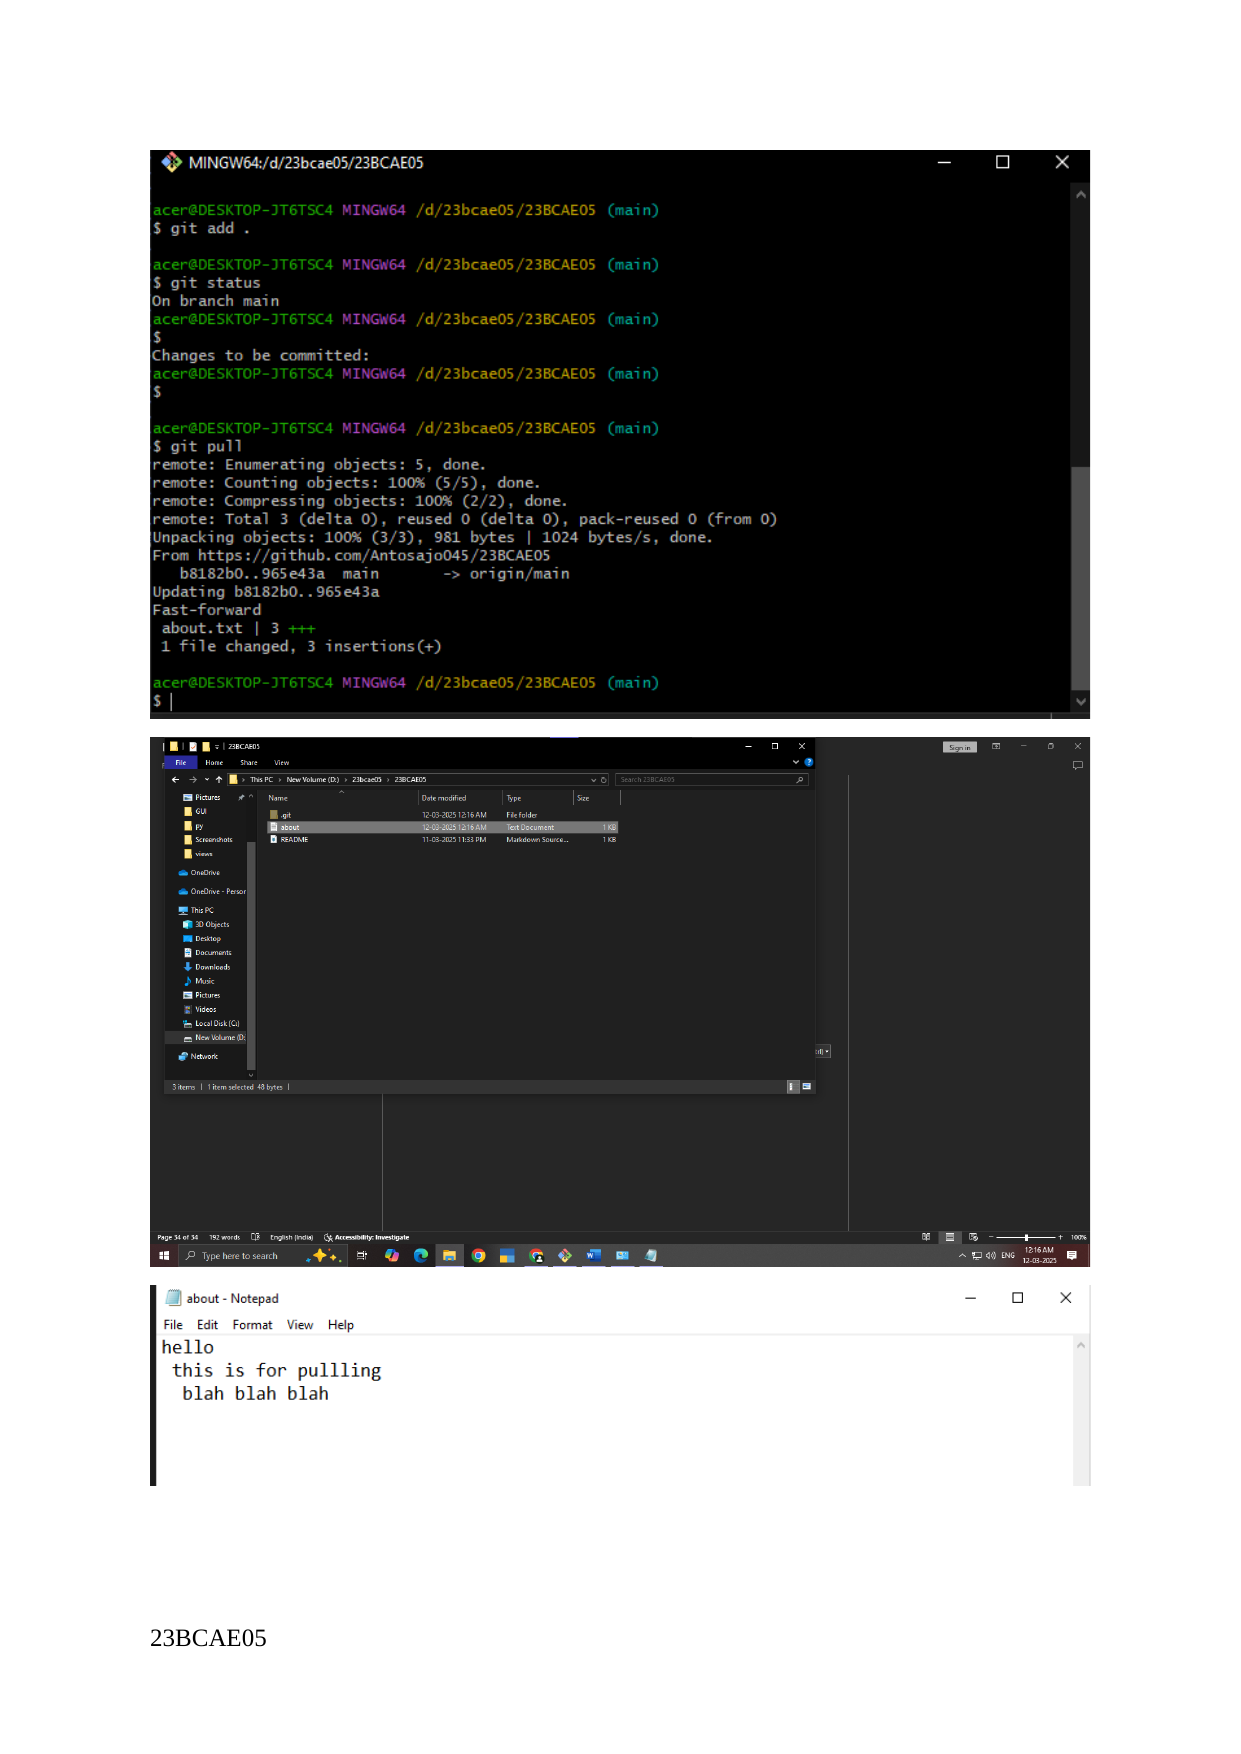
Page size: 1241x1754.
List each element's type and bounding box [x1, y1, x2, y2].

picture [150, 150, 1091, 719]
picture [150, 1285, 1091, 1486]
picture [150, 737, 1091, 1267]
